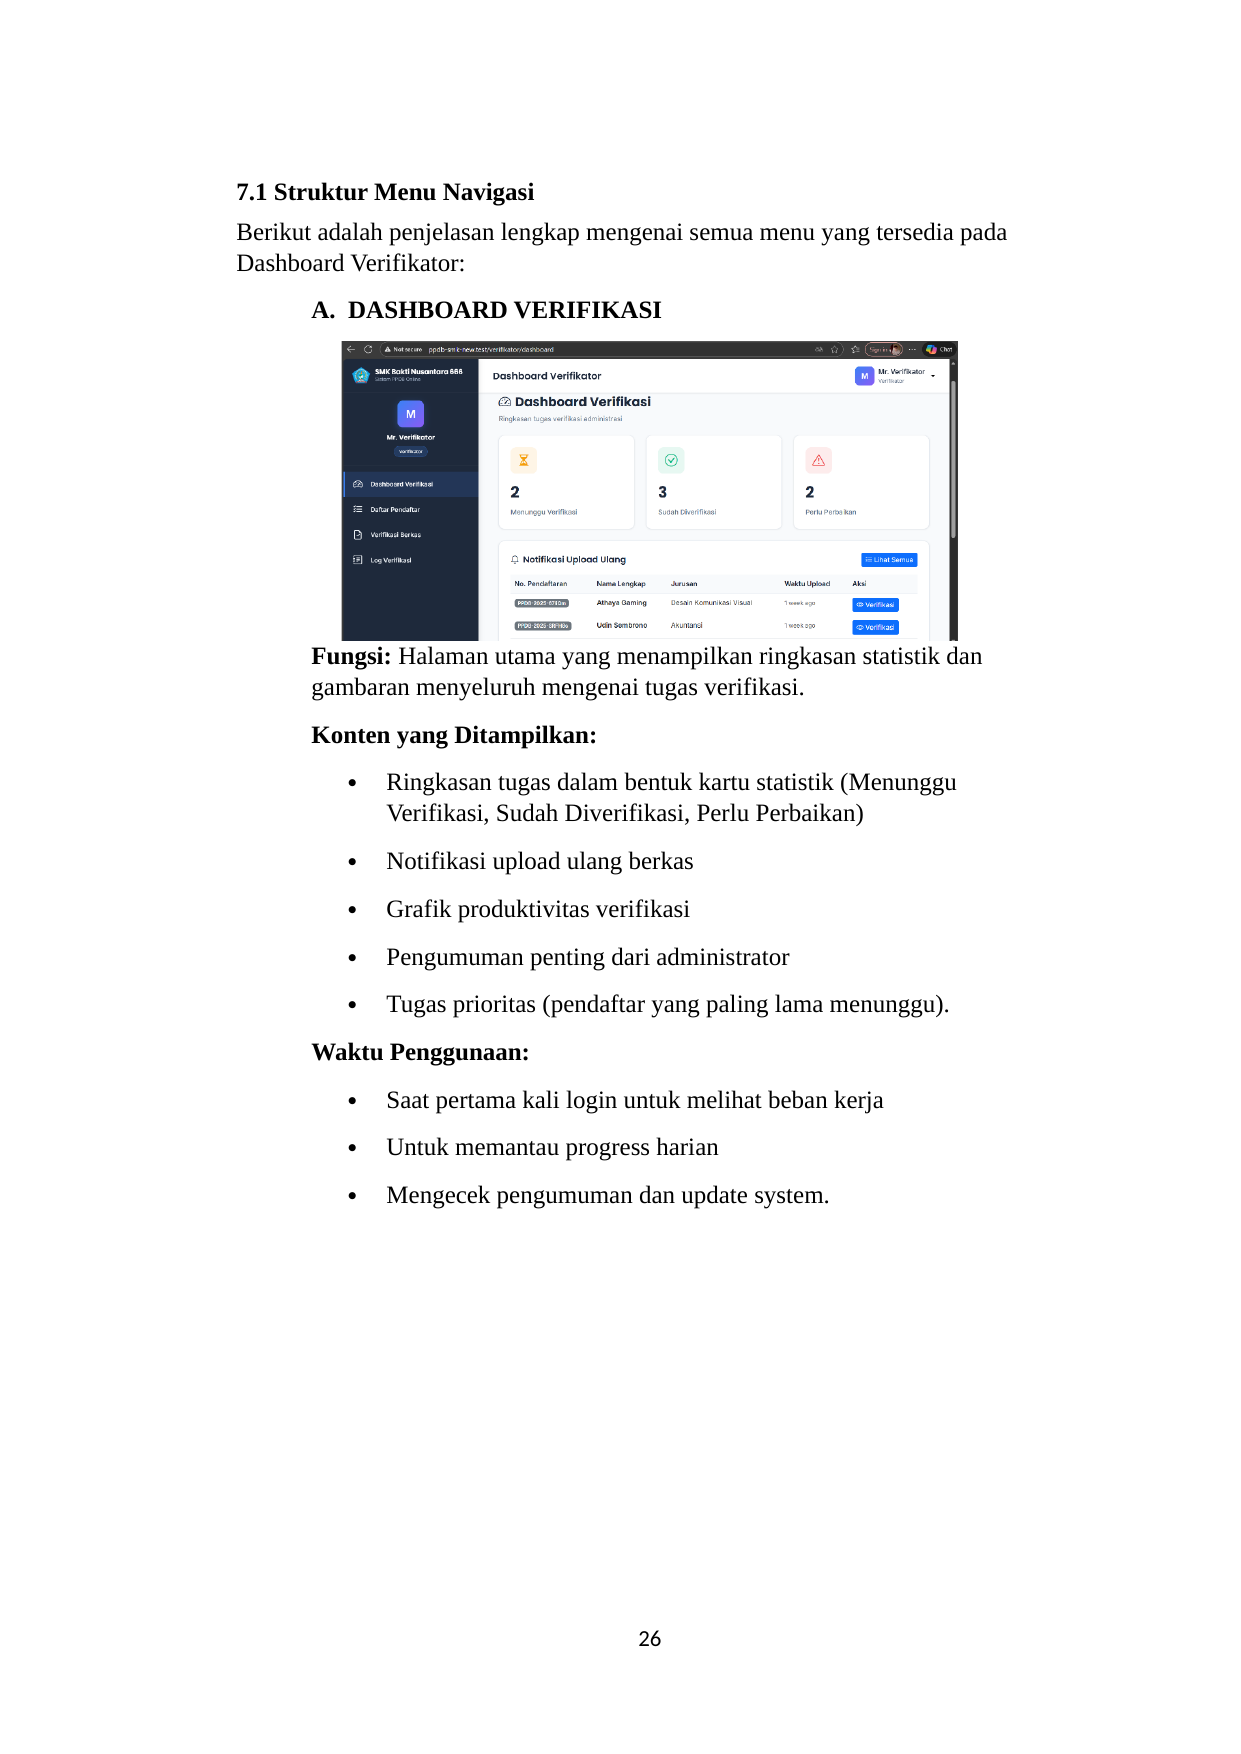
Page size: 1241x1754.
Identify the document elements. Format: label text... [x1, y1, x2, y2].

picture [341, 341, 958, 641]
text Berikut adalah penjelasan lengkap mengenai semua menu yang tersedia pada Dashboard Verifikator: [236, 217, 1063, 276]
list Grafik produktivitas verifikasi [349, 894, 1063, 923]
list Mengecek pengumuman dan update system. [349, 1180, 1063, 1209]
list Untuk memantau progress harian [349, 1132, 1063, 1161]
text Konten yang Ditampilkan: [311, 720, 1063, 748]
subtitle 7.1 Struktur Menu Navigasi [236, 177, 1063, 206]
list Ringkasan tugas dalam bentuk kartu statistik (Menunggu Verifikasi, Sudah Diverifikasi, Perlu Perbaikan) [349, 767, 1063, 827]
list Saat pertama kali login untuk melihat beban kerja [349, 1085, 1063, 1113]
text Waktu Penggunaan: [311, 1037, 1063, 1066]
list Notifikasi upload ulang berkas [349, 846, 1063, 875]
list Pengumuman penting dari administrator [349, 942, 1063, 970]
list Tugas prioritas (pendaftar yang paling lama menunggu). [349, 989, 1063, 1018]
